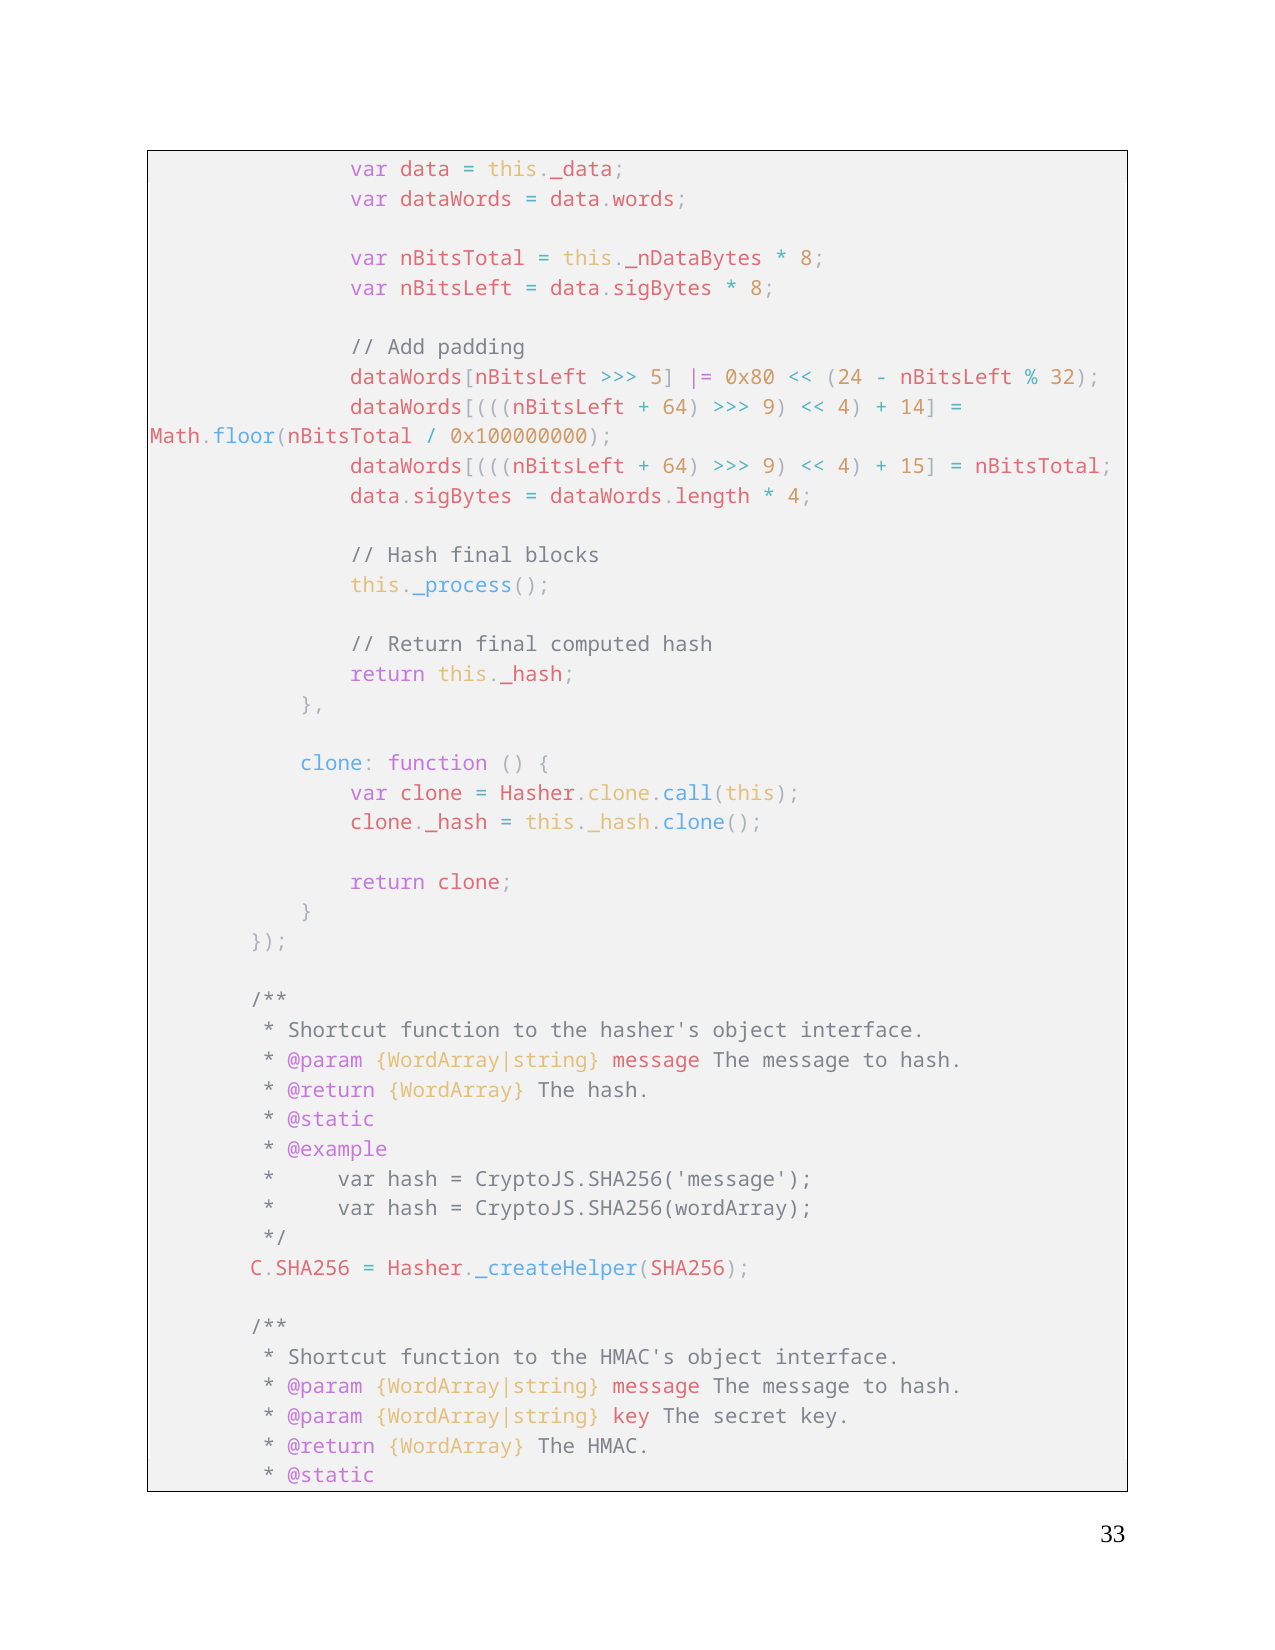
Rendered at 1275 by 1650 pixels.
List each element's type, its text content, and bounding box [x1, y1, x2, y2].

text dataWords[(((nBitsLeft + 64) >>> 9) << 4) + 15] = nBitsTotal; [150, 450, 1125, 480]
text data.sigBytes = dataWords.length * 4; [150, 480, 1125, 509]
text // Hash final blocks [150, 539, 1125, 569]
text /** [150, 984, 1125, 1014]
text return clone; [150, 866, 1125, 895]
text * @static [150, 1103, 1125, 1133]
text return this._hash; [150, 658, 1125, 687]
text * Shortcut function to the HMAC's object interface. [150, 1341, 1125, 1370]
text var clone = Hasher.clone.call(this); [150, 777, 1125, 806]
text // Add padding [150, 331, 1125, 361]
text * @param {WordArray|string} message The message to hash. [150, 1370, 1125, 1400]
text C.SHA256 = Hasher._createHelper(SHA256); [150, 1252, 1125, 1281]
text * @example [150, 1133, 1125, 1162]
text * Shortcut function to the hasher's object interface. [150, 1014, 1125, 1044]
text var nBitsTotal = this._nDataBytes * 8; [150, 242, 1125, 272]
text var dataWords = data.words; [150, 183, 1125, 212]
text }, [150, 687, 1125, 717]
text * @param {WordArray|string} key The secret key. [150, 1400, 1125, 1430]
text clone: function () { [150, 747, 1125, 777]
text * @param {WordArray|string} message The message to hash. [150, 1044, 1125, 1073]
text this._process(); [150, 569, 1125, 598]
text * @return {WordArray} The hash. [150, 1073, 1125, 1103]
text /** [150, 1311, 1125, 1341]
text } [150, 895, 1125, 925]
text * var hash = CryptoJS.SHA256(wordArray); [150, 1192, 1125, 1222]
text var data = this._data; [148, 151, 1127, 183]
text clone._hash = this._hash.clone(); [150, 806, 1125, 836]
text */ [150, 1222, 1125, 1252]
text }); [150, 925, 1125, 955]
text // Return final computed hash [150, 628, 1125, 658]
text dataWords[(((nBitsLeft + 64) >>> 9) << 4) + 14] = Math.floor(nBitsTotal / 0x100000000); [150, 391, 1125, 450]
text dataWords[nBitsLeft >>> 5] |= 0x80 << (24 - nBitsLeft % 32); [150, 361, 1125, 391]
text * @static [148, 1456, 1127, 1491]
text var nBitsLeft = data.sigBytes * 8; [150, 272, 1125, 302]
text * var hash = CryptoJS.SHA256('message'); [150, 1162, 1125, 1192]
text * @return {WordArray} The HMAC. [150, 1430, 1125, 1456]
